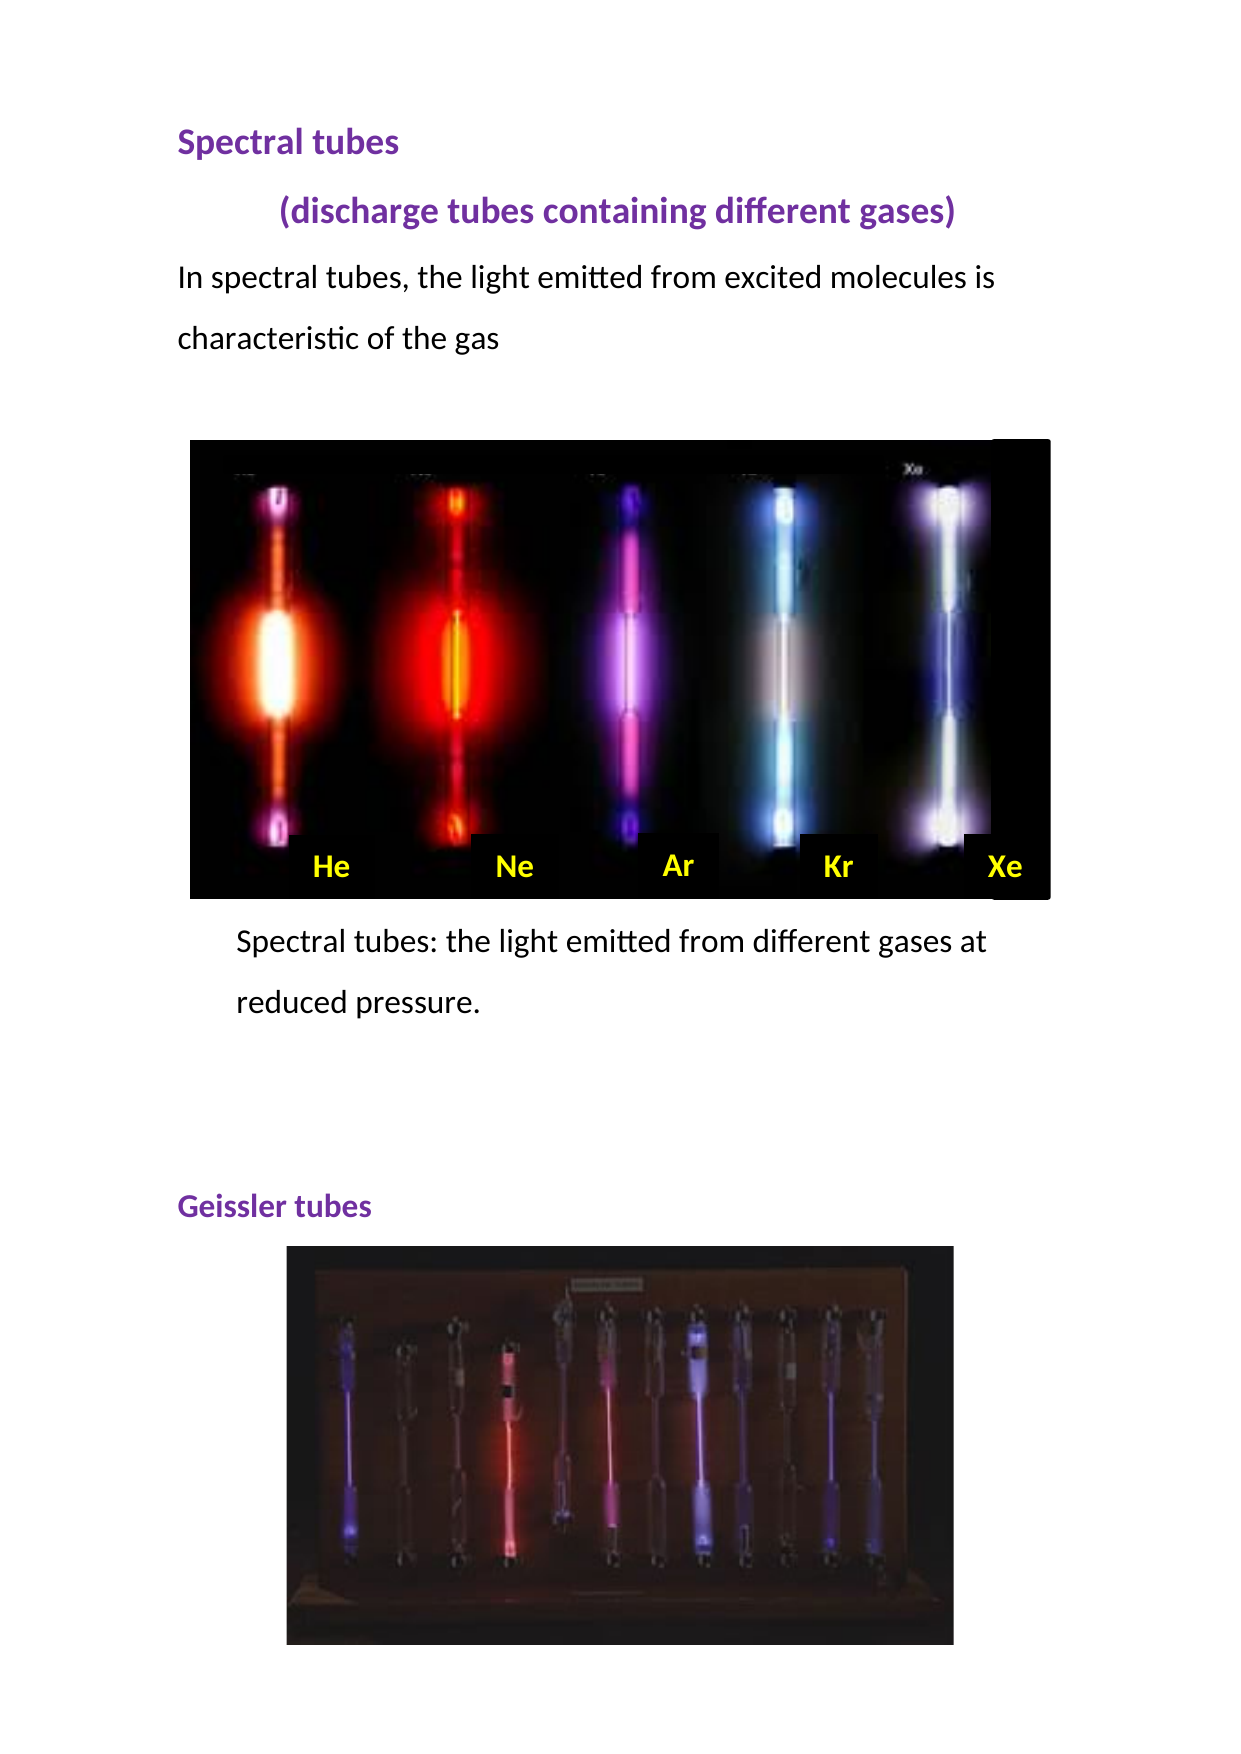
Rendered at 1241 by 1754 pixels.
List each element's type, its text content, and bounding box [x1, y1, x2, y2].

text Spectral tubes [177, 118, 1063, 164]
text In spectral tubes, the light emitted from excited molecules is characteristic of the gas [177, 256, 1063, 357]
text Spectral tubes: the light emitted from different gases at reduced pressure. [177, 920, 1063, 1022]
text Geissler tubes [177, 1185, 1063, 1226]
picture [286, 1246, 954, 1645]
text (discharge tubes containing different gases) [177, 187, 1063, 233]
